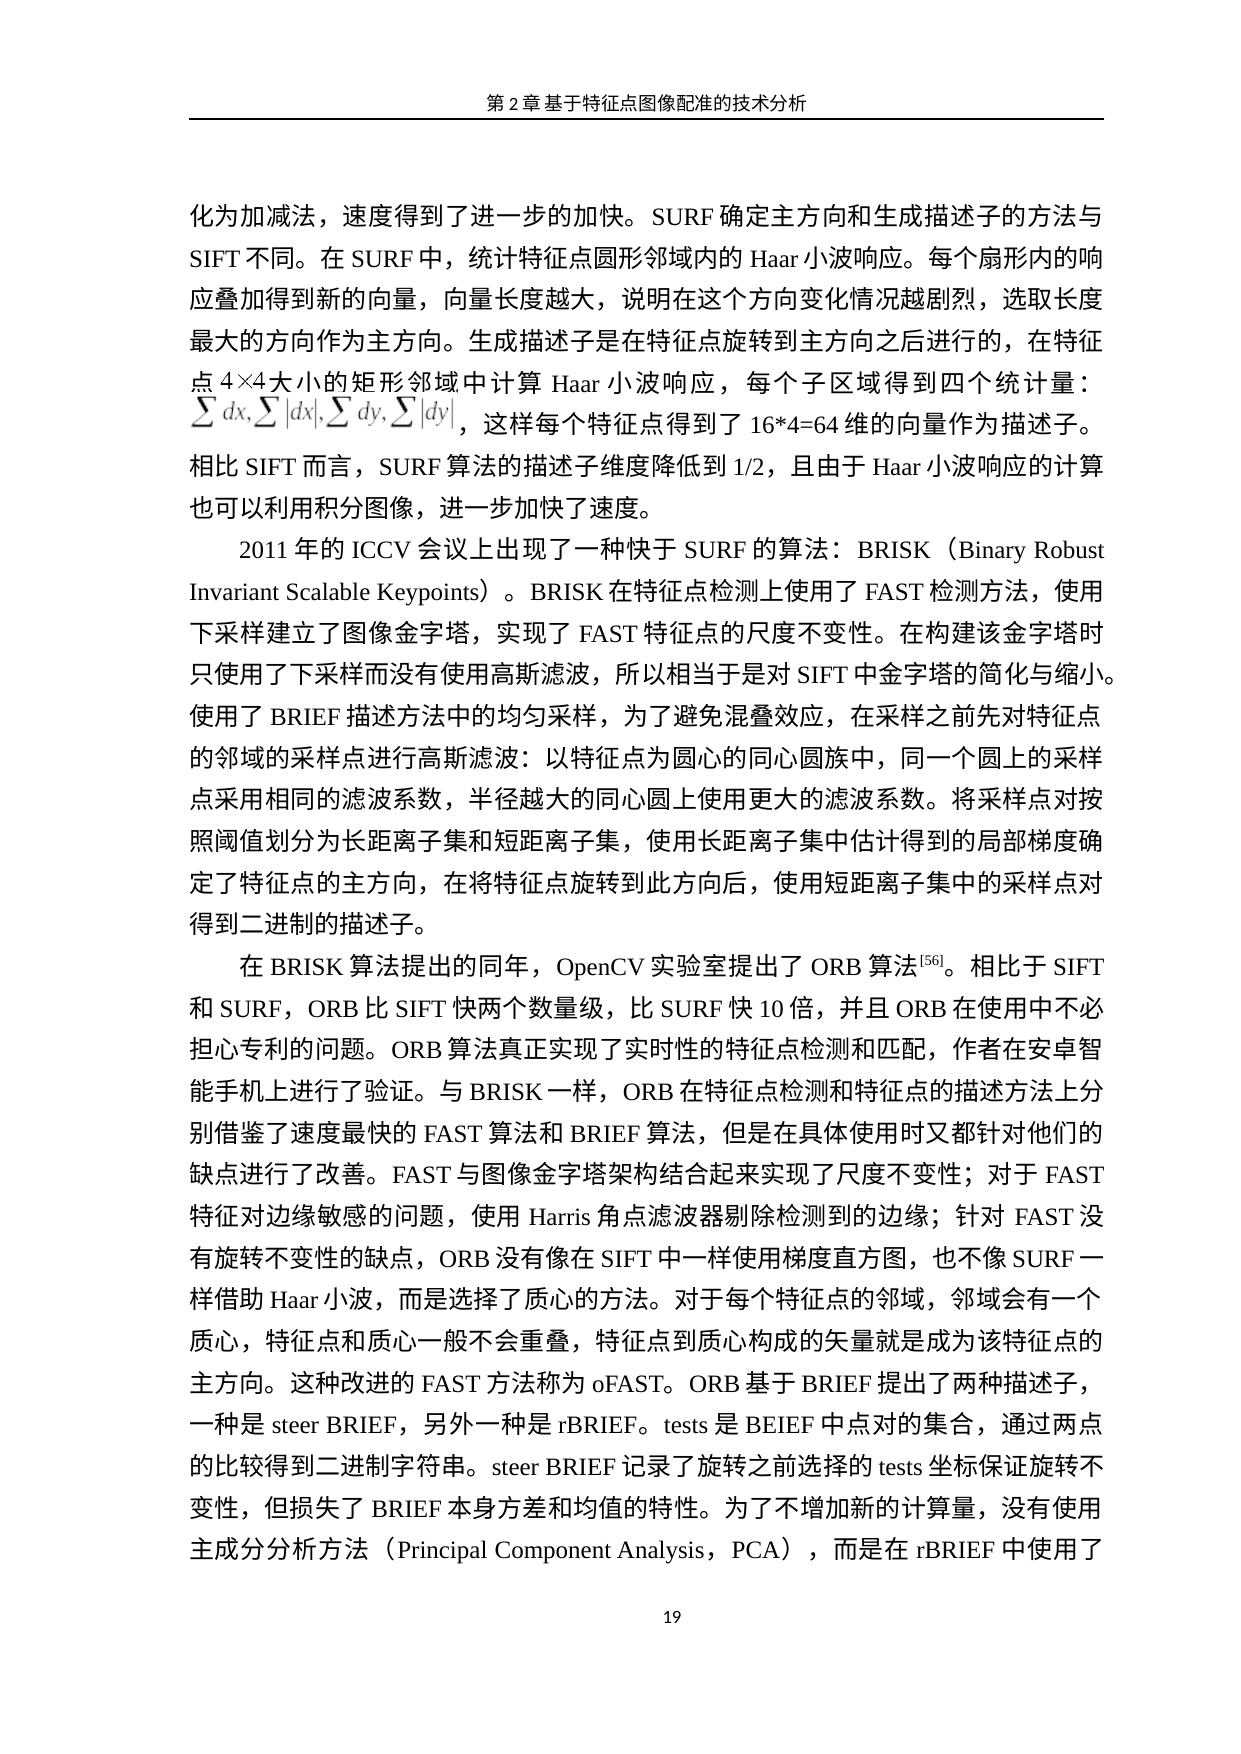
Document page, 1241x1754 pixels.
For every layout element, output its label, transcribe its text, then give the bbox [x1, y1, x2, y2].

text 2011年的ICCV会议上出现了一种快于SURF的算法：BRISK（Binary Robust Invariant Scalable Keypoints）。BRISK在特征点检测上使用了FAST检测方法，使用下采样建立了图像金字塔，实现了FAST特征点的尺度不变性。在构建该金字塔时只使用了下采样而没有使用高斯滤波，所以相当于是对SIFT中金字塔的简化与缩小。使用了BRIEF描述方法中的均匀采样，为了避免混叠效应，在采样之前先对特征点的邻域的采样点进行高斯滤波：以特征点为圆心的同心圆族中，同一个圆上的采样点采用相同的滤波系数，半径越大的同心圆上使用更大的滤波系数。将采样点对按照阈值划分为长距离子集和短距离子集，使用长距离子集中估计得到的局部梯度确定了特征点的主方向，在将特征点旋转到此方向后，使用短距离子集中的采样点对得到二进制的描述子。 [189, 526, 1104, 942]
